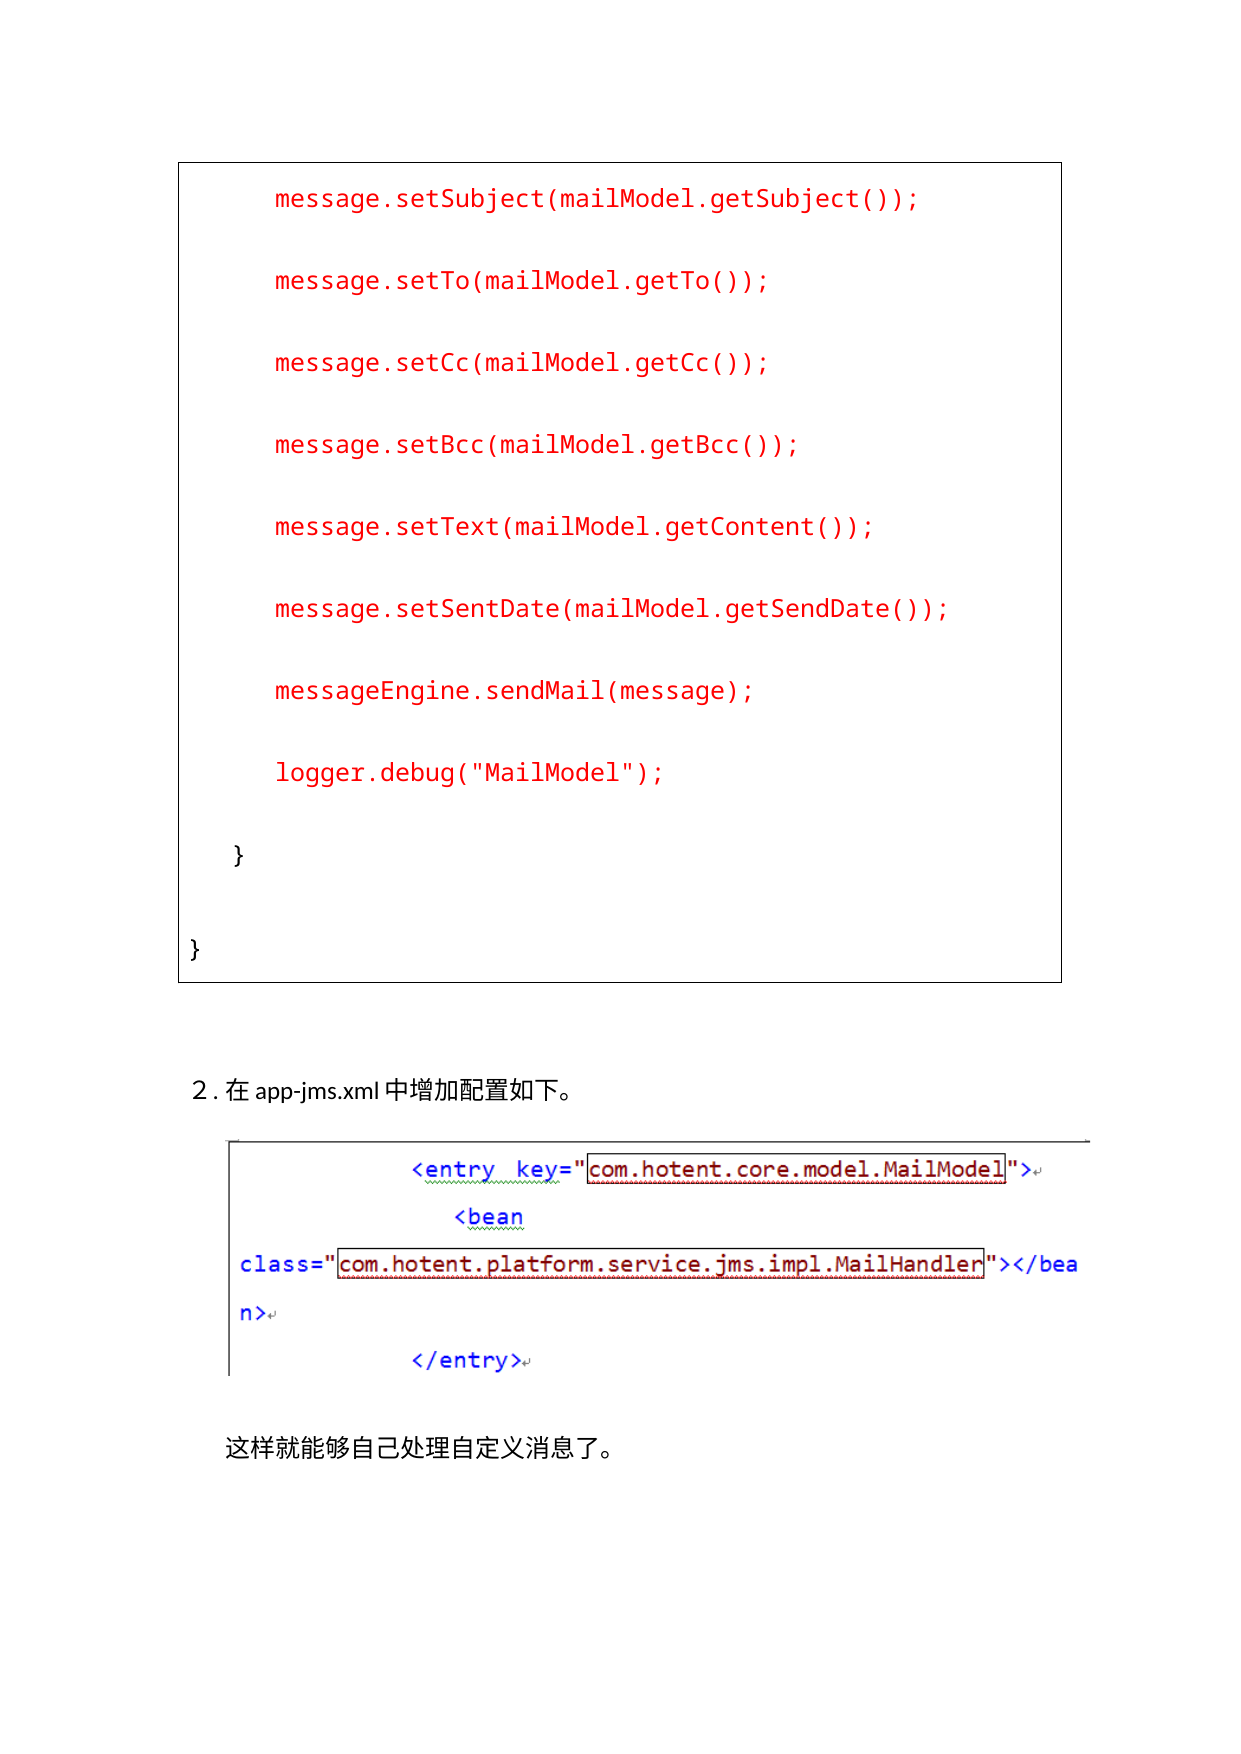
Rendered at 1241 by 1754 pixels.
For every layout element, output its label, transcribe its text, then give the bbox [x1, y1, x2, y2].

text message.setBcc(mailModel.getBcc()); [179, 408, 1061, 476]
text message.setCc(mailModel.getCc()); [179, 326, 1061, 394]
text message.setSentDate(mailModel.getSendDate()); [179, 572, 1061, 640]
text } [179, 912, 1061, 982]
text messageEngine.sendMail(message); [179, 654, 1061, 722]
text message.setText(mailModel.getContent()); [179, 490, 1061, 558]
text logger.debug("MailModel"); [179, 736, 1061, 804]
picture [225, 1139, 1091, 1376]
text message.setTo(mailModel.getTo()); [179, 244, 1061, 312]
text message.setSubject(mailModel.getSubject()); [179, 163, 1061, 230]
text } [179, 818, 1061, 886]
list 在app-jms.xml中增加配置如下。 [187, 1056, 1053, 1121]
list 这样就能够自己处理自定义消息了。 [225, 1414, 1053, 1479]
